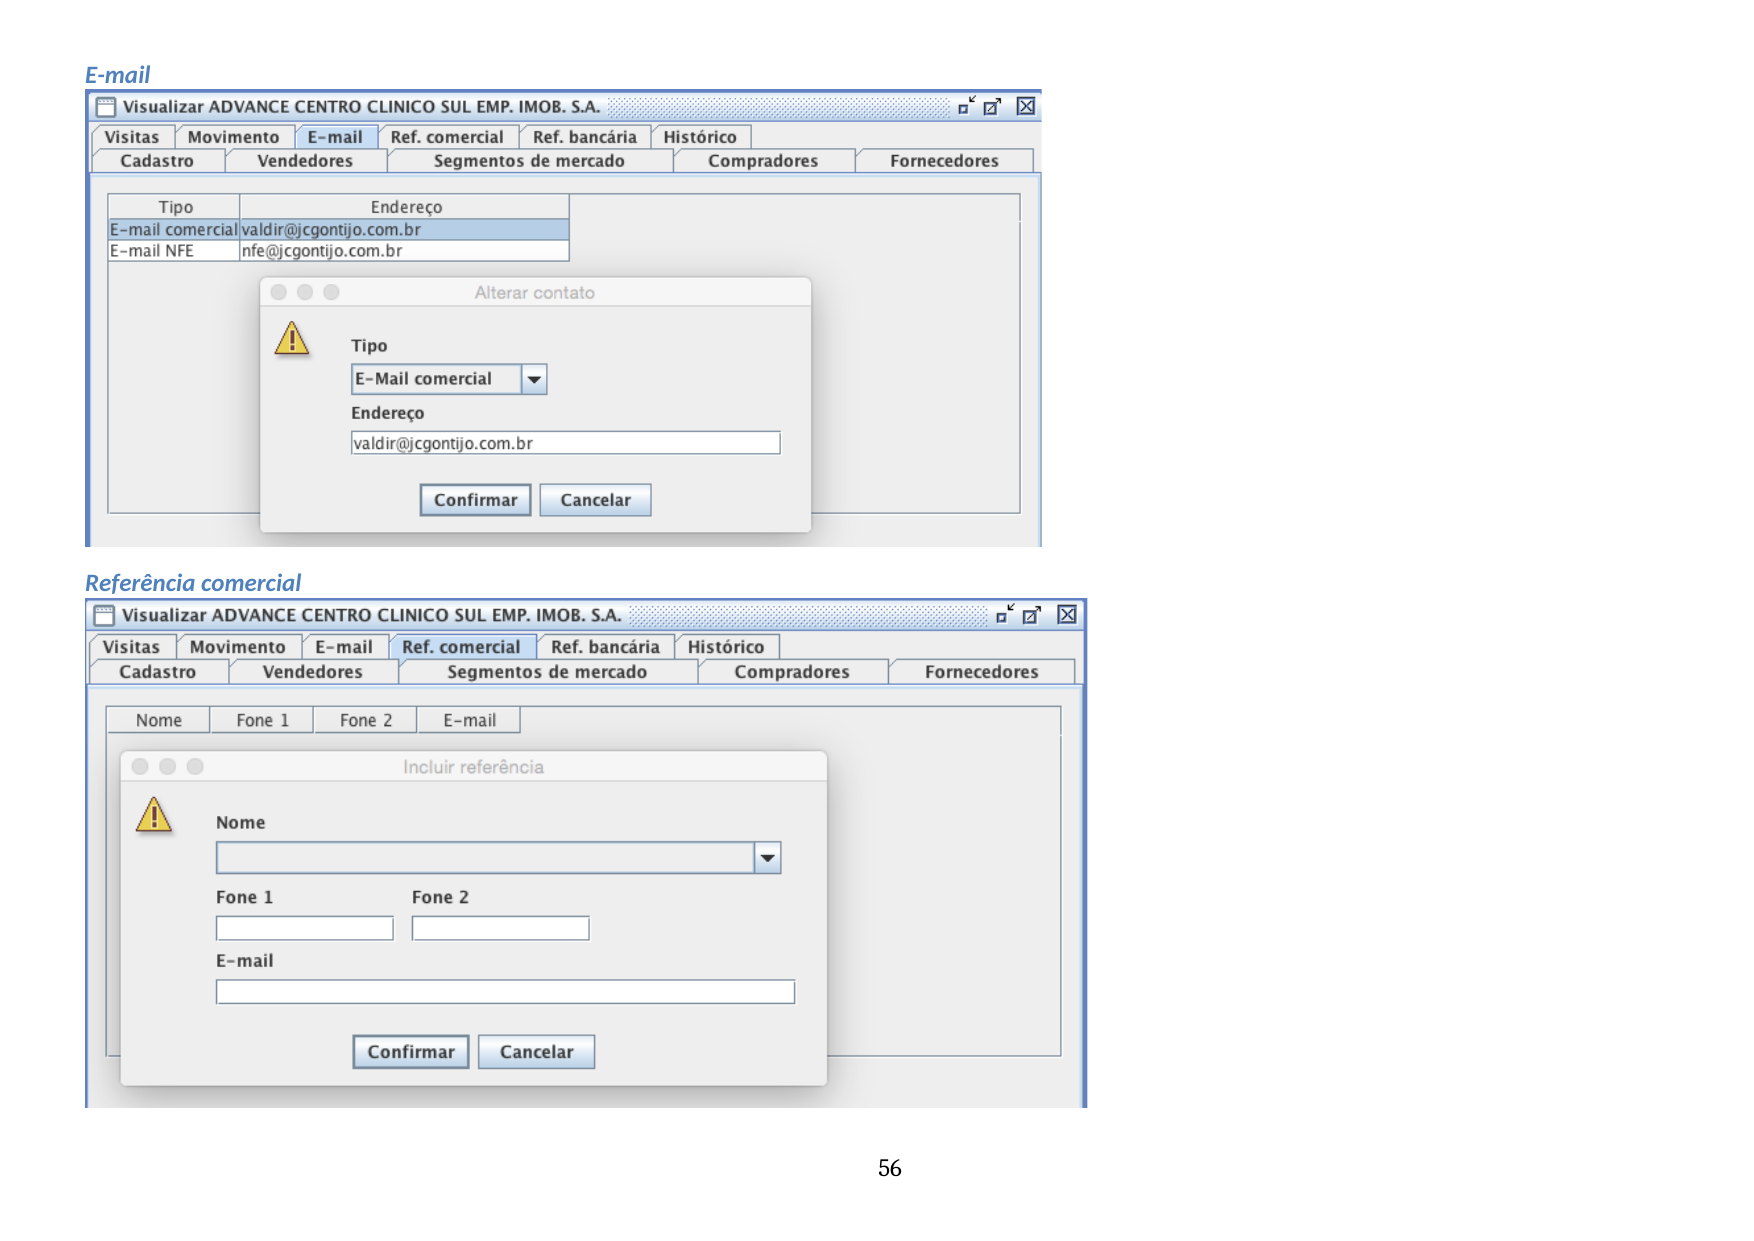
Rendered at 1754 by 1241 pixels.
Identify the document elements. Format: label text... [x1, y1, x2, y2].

picture [85, 598, 1088, 1108]
subtitle E-mail [85, 59, 1695, 89]
subtitle Referência comercial [85, 568, 1695, 598]
picture [85, 89, 1042, 547]
